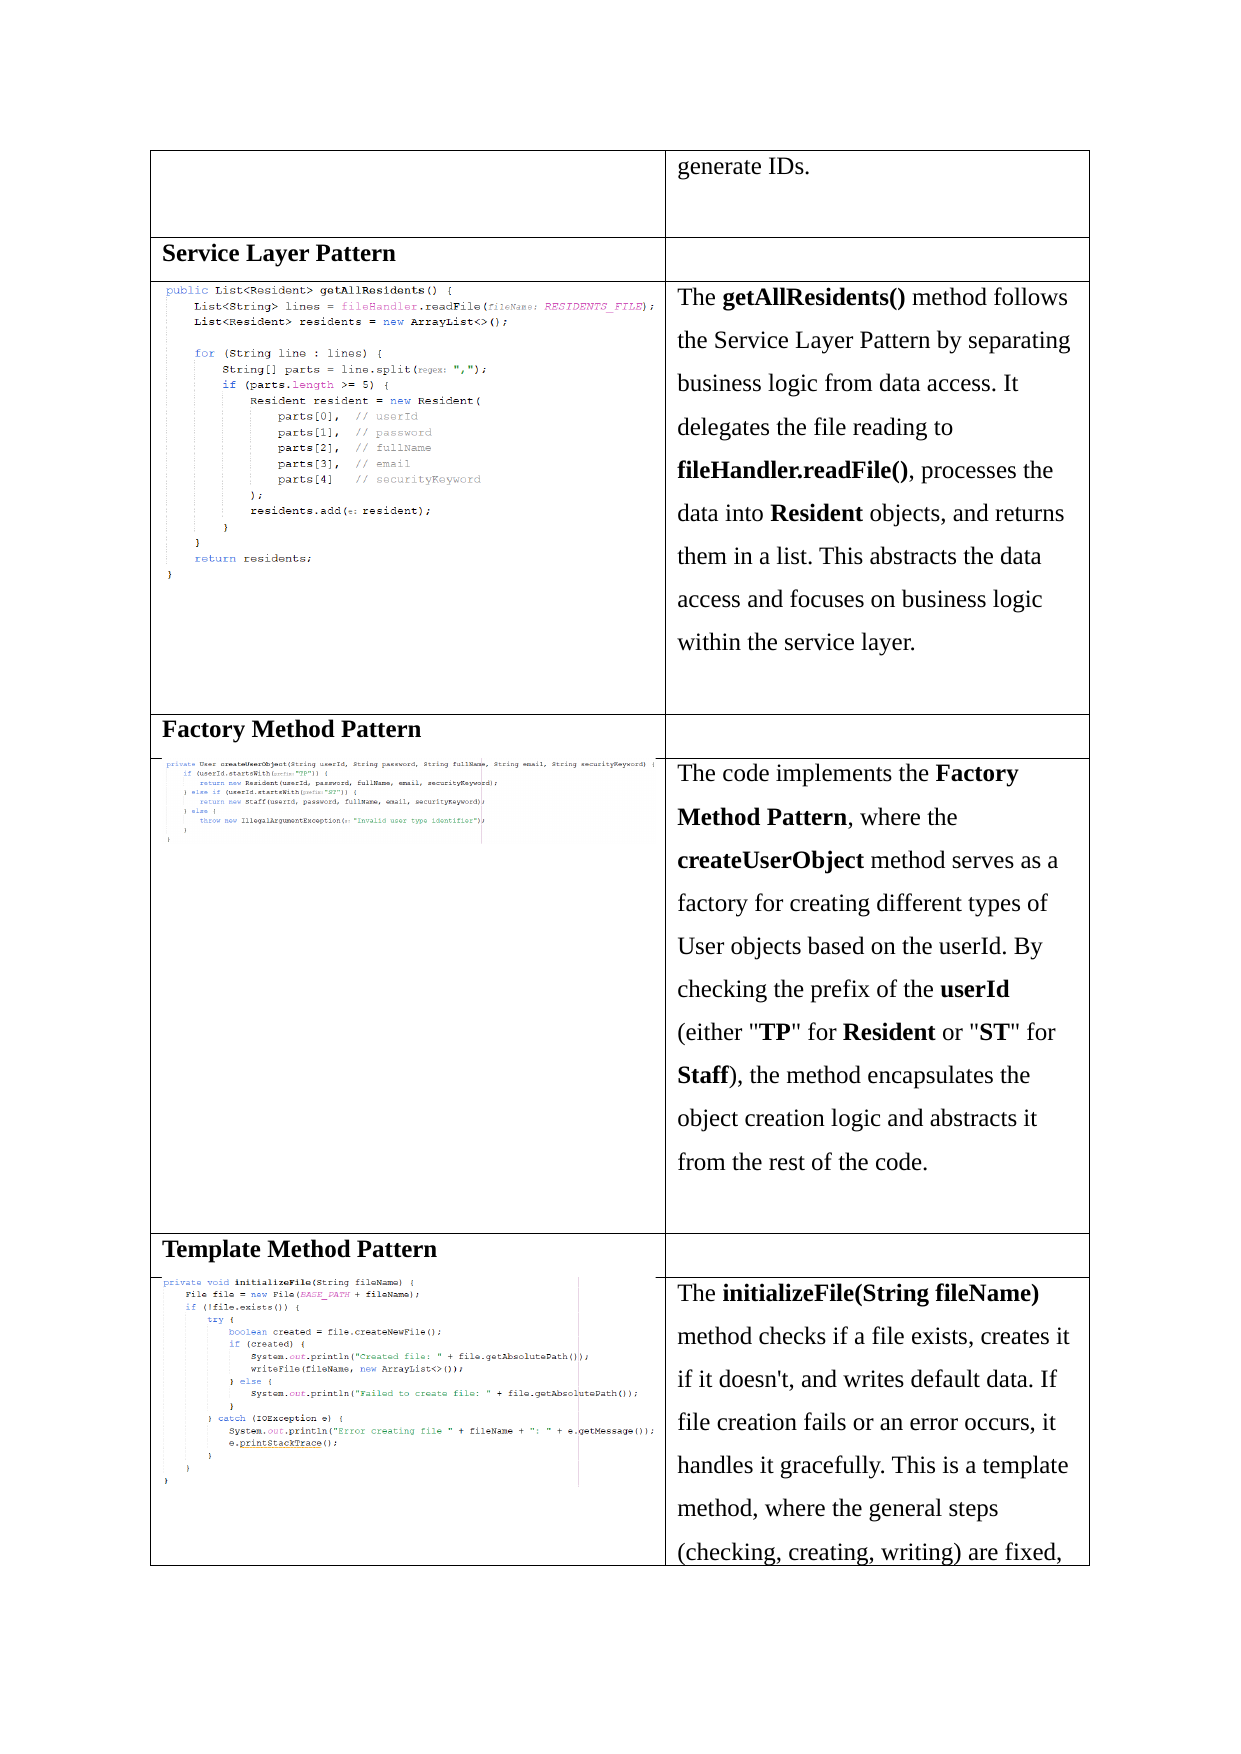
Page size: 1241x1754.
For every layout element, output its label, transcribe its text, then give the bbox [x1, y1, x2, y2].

picture [161, 758, 656, 844]
table_cell Template Method Pattern [151, 1234, 665, 1277]
picture [161, 282, 656, 583]
table_cell The code implements the Factory Method Pattern, where the createUserObject method serves as a factory for creating different types of User objects based on the userId. By checking the prefix of the userId (either "TP" for Resident or "ST" for Staff), the method encapsulates the object creation logic and abstracts it from the rest of the code. [666, 759, 1089, 1233]
table_cell [666, 715, 1089, 757]
picture [161, 1277, 656, 1487]
table_cell [151, 1278, 665, 1565]
table_cell The getAllResidents() method follows the Service Layer Pattern by separating business logic from data access. It delegates the file reading to fileHandler.readFile(), processes the data into Resident objects, and returns them in a list. This abstracts the data access and focuses on business logic within the service layer. [666, 282, 1089, 713]
table_cell Service Layer Pattern [151, 238, 665, 281]
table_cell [666, 151, 1089, 237]
table_cell Factory Method Pattern [151, 715, 665, 757]
table_cell [666, 1234, 1089, 1277]
table_cell [666, 238, 1089, 281]
table_cell [151, 151, 665, 237]
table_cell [666, 1278, 1089, 1565]
table_cell [151, 282, 665, 713]
table_cell [151, 759, 665, 1233]
